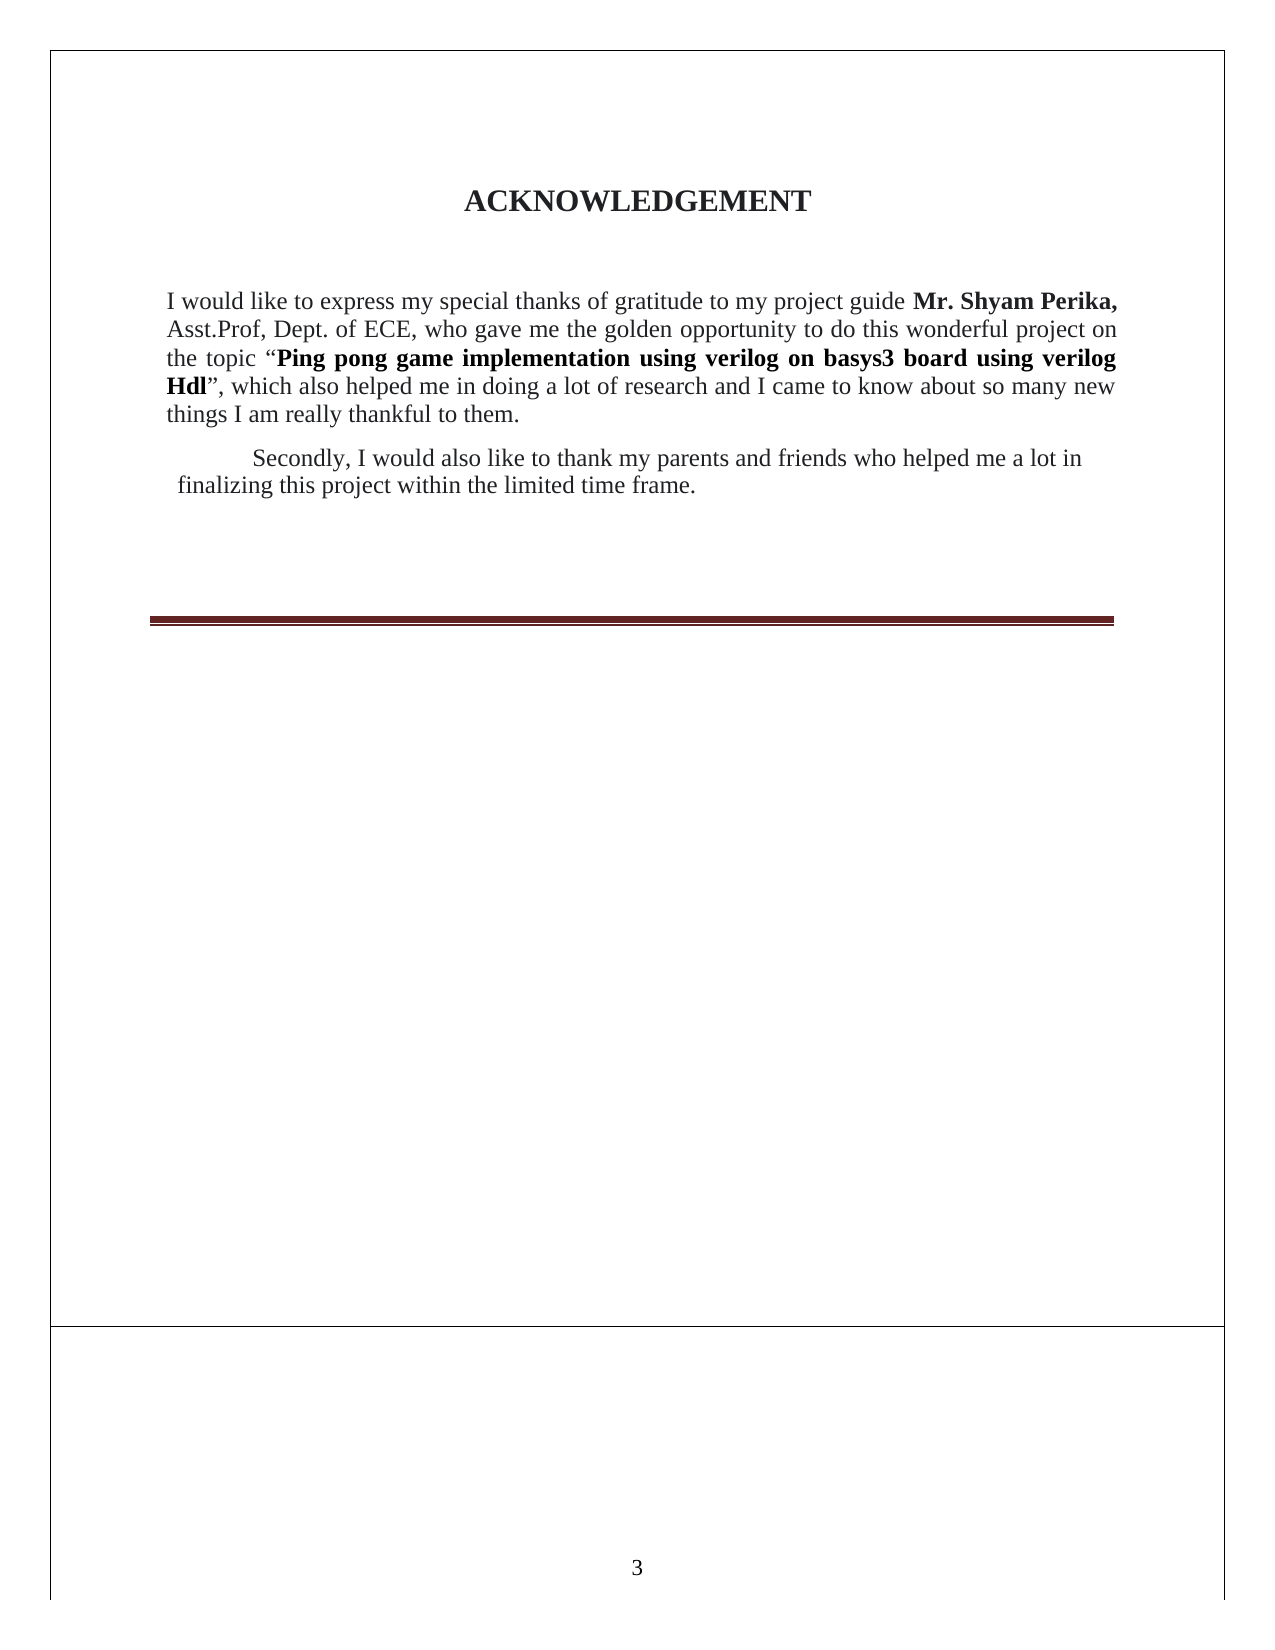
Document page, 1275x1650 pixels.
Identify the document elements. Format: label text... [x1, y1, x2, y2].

picture [150, 616, 1114, 623]
text I would like to express my special thanks of gratitude to my project guide Mr. Shyam Perika, Asst.Prof, Dept. of ECE, who gave me the golden opportunity to do this wonderful project on the topic “Ping pong game implementation using verilog on basys3 board using verilog Hdl”, which also helped me in doing a lot of research and I came to know about so many new things I am really thankful to them. [166, 287, 1117, 428]
text ACKNOWLEDGEMENT [133, 182, 1142, 218]
text Secondly, I would also like to thank my parents and friends who helped me a lot in finalizing this project within the limited time frame. [177, 444, 1130, 499]
text 3 [133, 1553, 1142, 1580]
